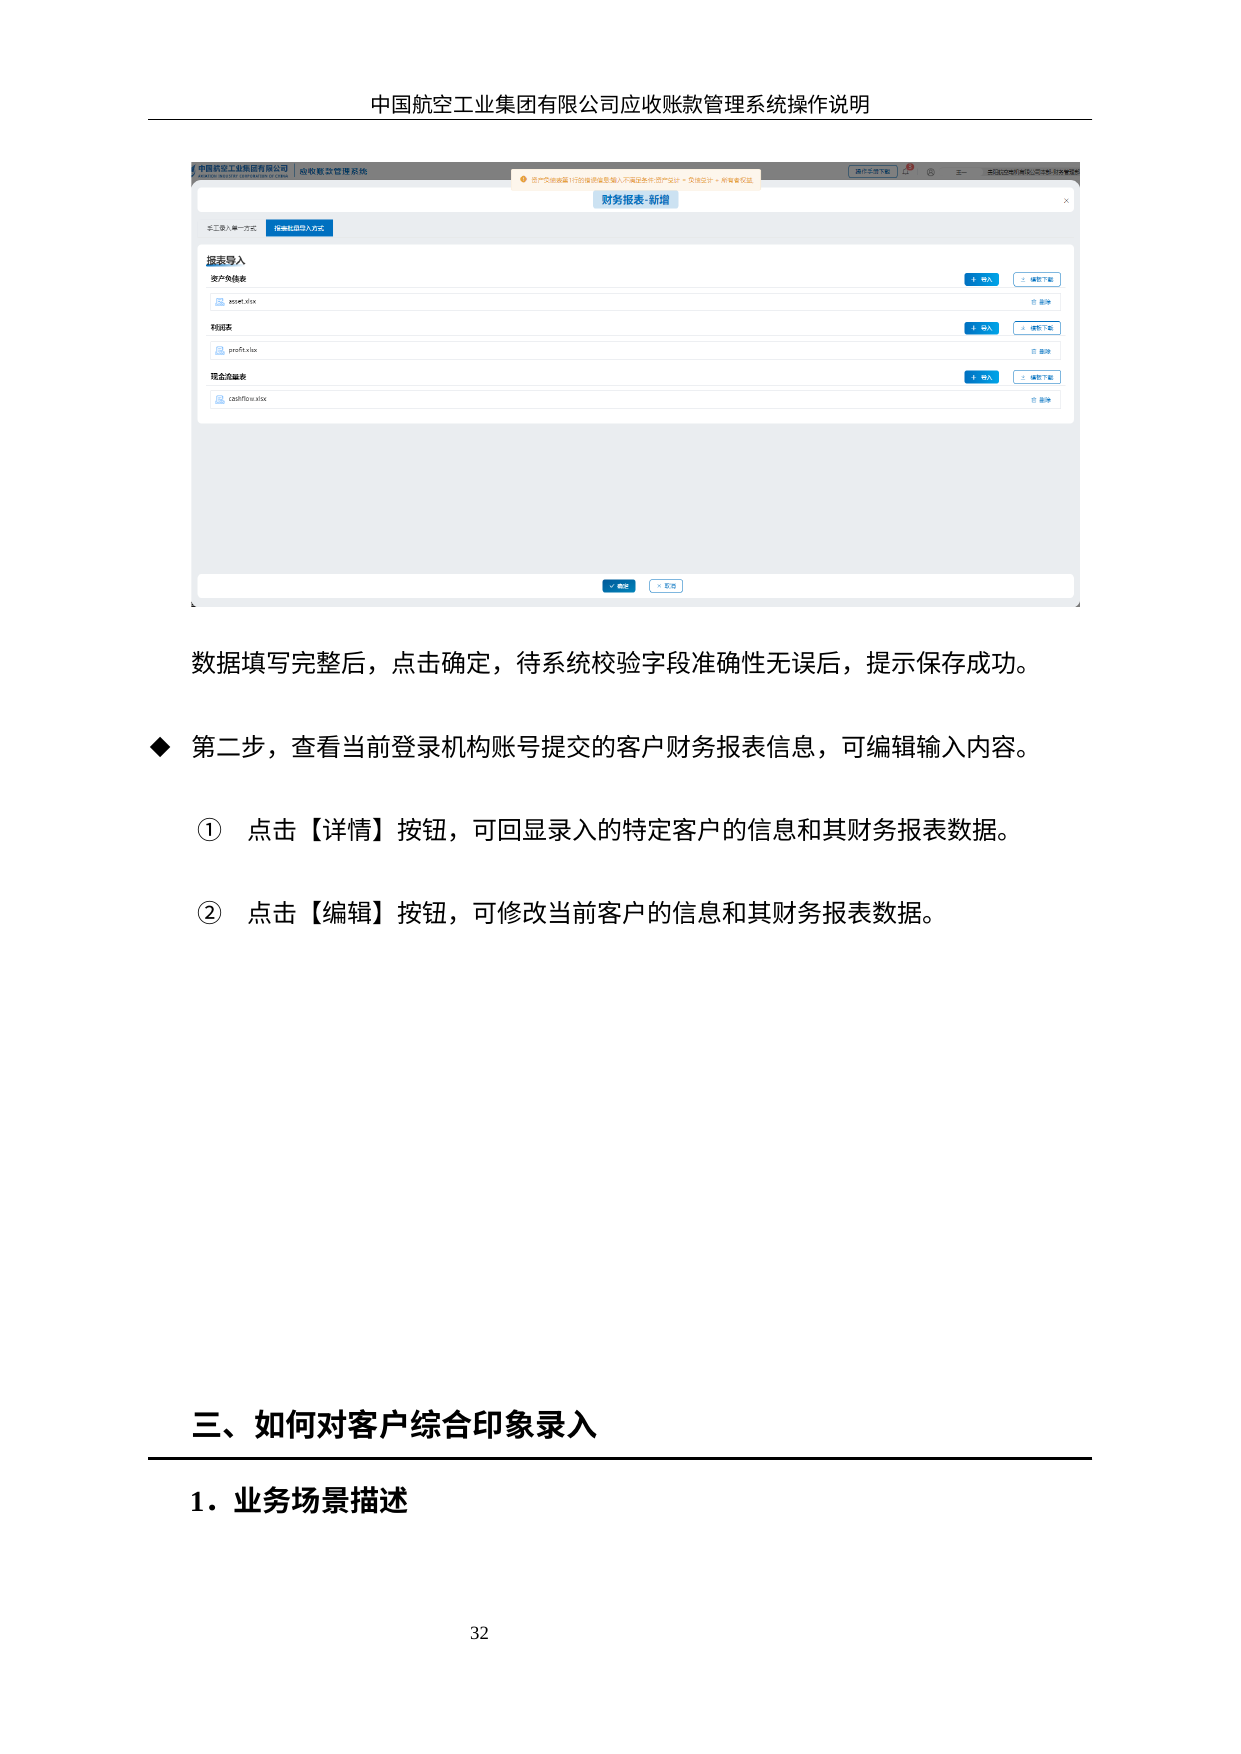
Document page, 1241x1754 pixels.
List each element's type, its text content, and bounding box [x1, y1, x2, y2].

picture [191, 162, 1080, 607]
list 如何对客户综合印象录入 [148, 1390, 1092, 1457]
list 点击【详情】按钮，可回显录入的特定客户的信息和其财务报表数据。 [148, 796, 1092, 861]
list 点击【编辑】按钮，可修改当前客户的信息和其财务报表数据。 [148, 879, 1092, 944]
list 第二步，查看当前登录机构账号提交的客户财务报表信息，可编辑输入内容。 [148, 713, 1092, 778]
list 业务场景描述 [148, 1467, 1092, 1532]
list 数据填写完整后，点击确定，待系统校验字段准确性无误后，提示保存成功。 [148, 629, 1092, 694]
